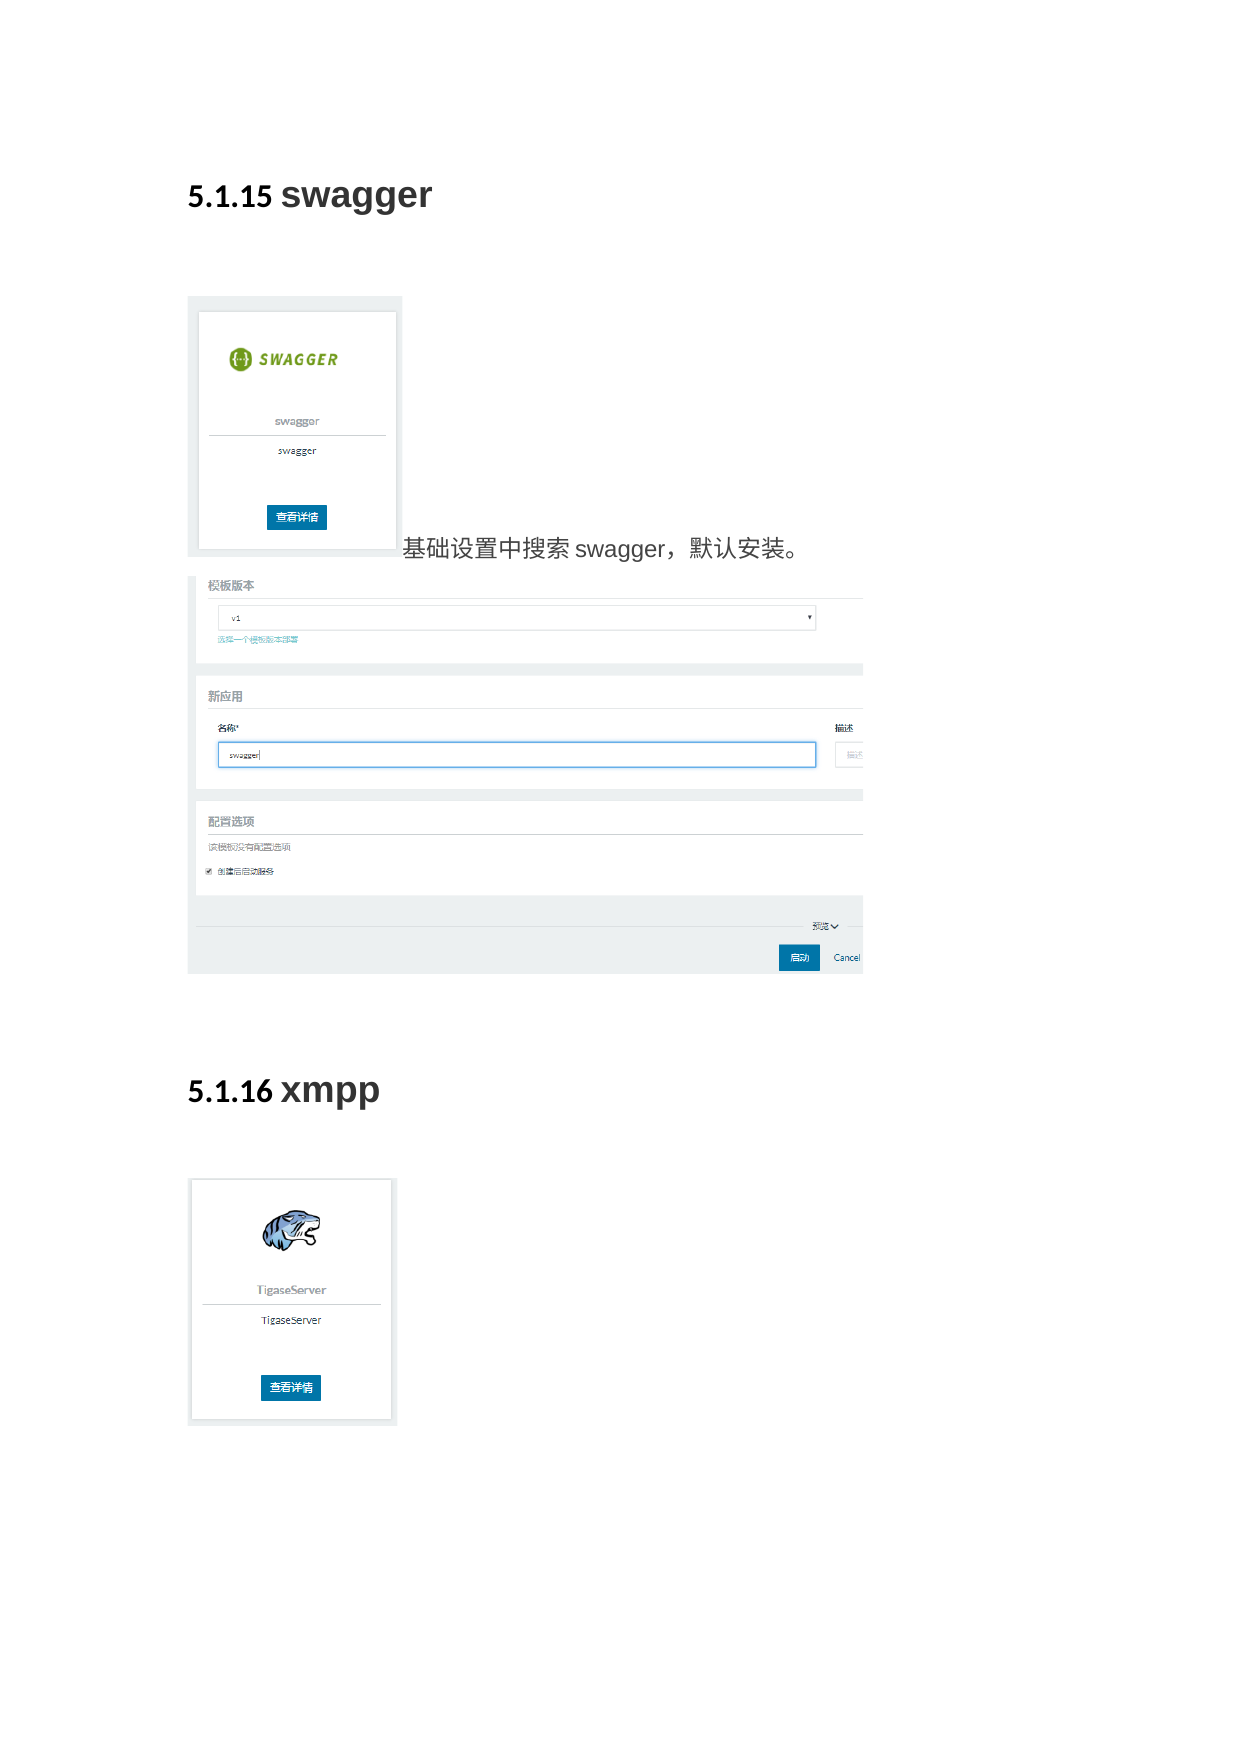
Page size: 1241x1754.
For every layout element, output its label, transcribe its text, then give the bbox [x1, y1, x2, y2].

subtitle 5.1.16 xmpp [187, 1056, 1053, 1121]
text 基础设置中搜索swagger，默认安装。 [187, 284, 1053, 576]
subtitle 5.1.15 swagger [187, 162, 1053, 227]
picture [187, 1178, 398, 1426]
picture [187, 296, 403, 557]
picture [187, 576, 864, 974]
